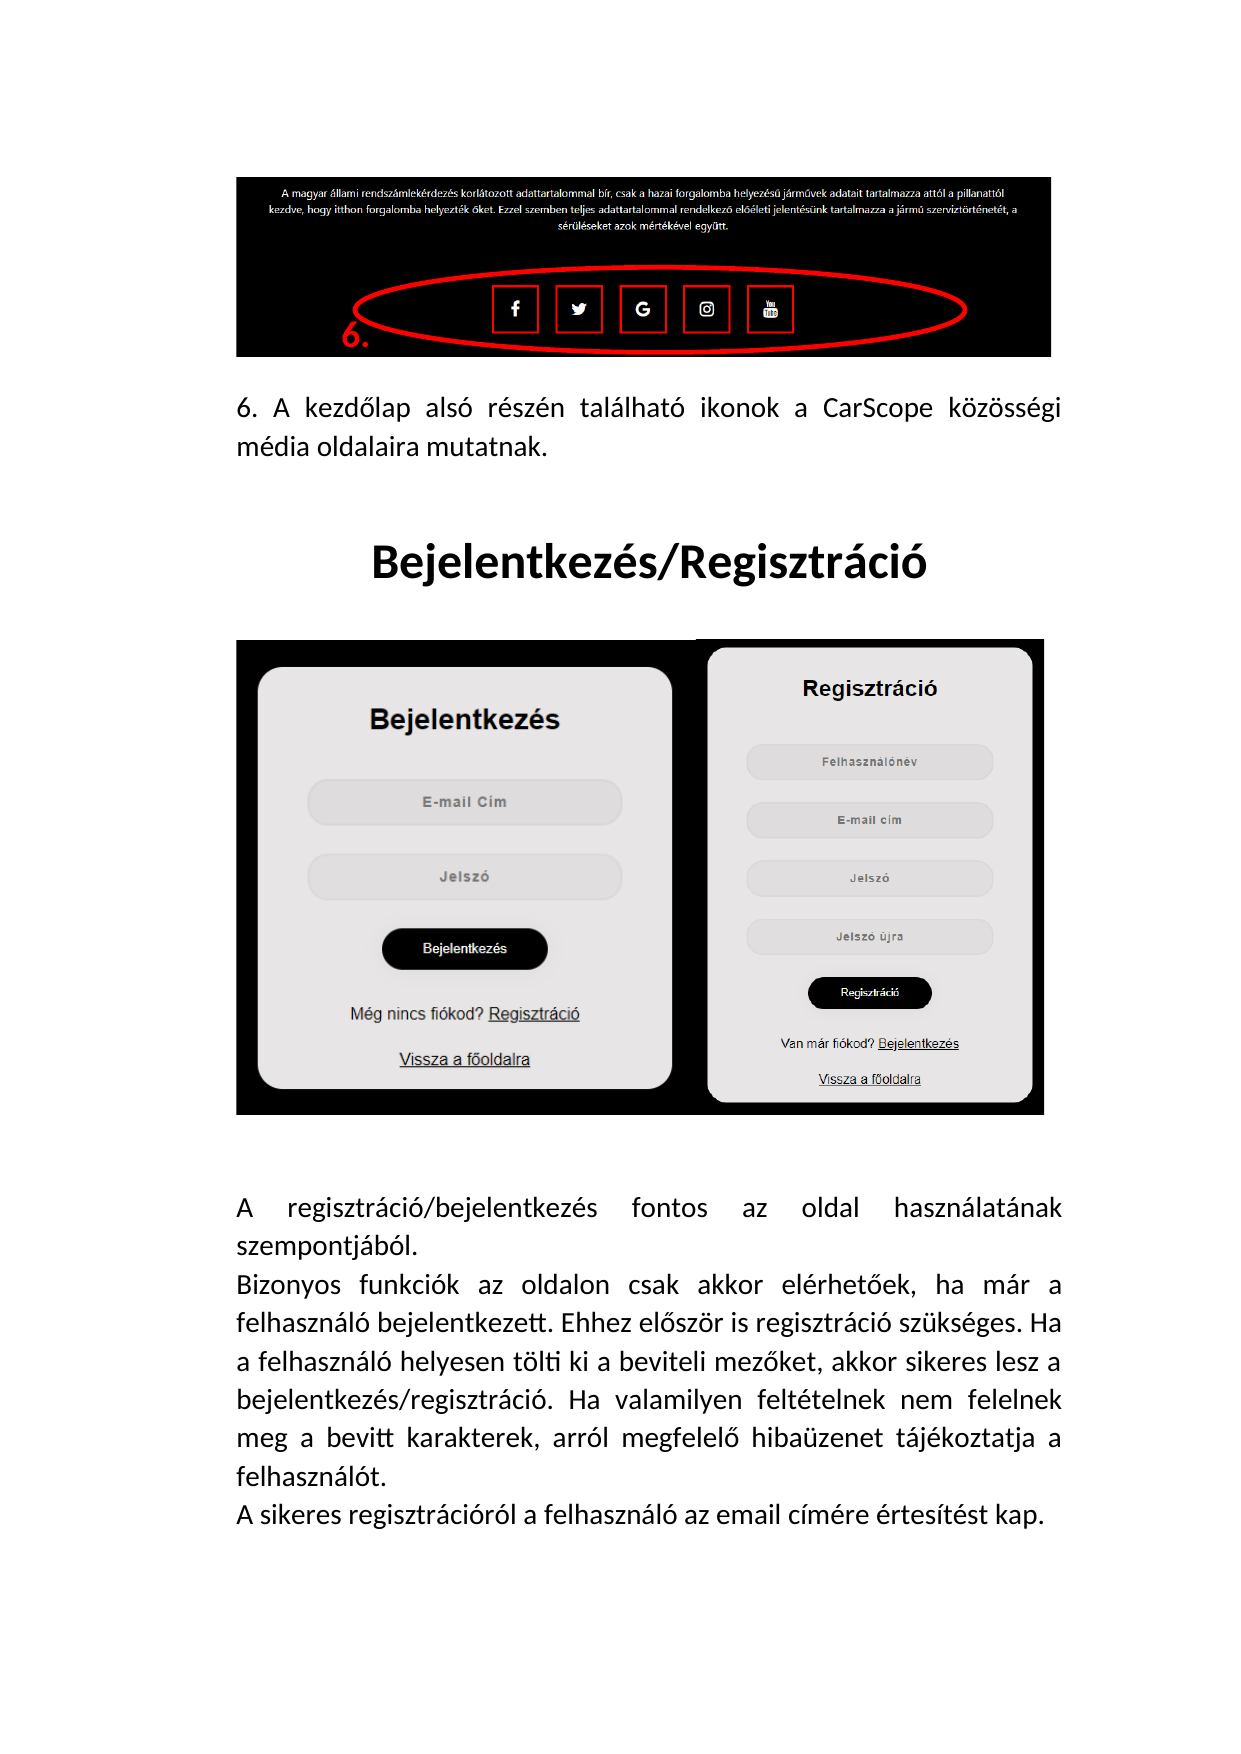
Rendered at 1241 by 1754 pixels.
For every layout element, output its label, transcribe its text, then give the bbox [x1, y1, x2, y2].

text A regisztráció/bejelentkezés fontos az oldal használatának szempontjából. Bizonyos funkciók az oldalon csak akkor elérhetőek, ha már a felhasználó bejelentkezett. Ehhez először is regisztráció szükséges. Ha a felhasználó helyesen tölti ki a beviteli mezőket, akkor sikeres lesz a bejelentkezés/regisztráció. Ha valamilyen feltételnek nem felelnek meg a bevitt karakterek, arról megfelelő hibaüzenet tájékoztatja a felhasználót. A sikeres regisztrációról a felhasználó az email címére értesítést kap. [236, 1189, 1063, 1532]
picture [236, 177, 1052, 357]
picture [236, 639, 1045, 1115]
text Bejelentkezés/Regisztráció [236, 529, 1063, 621]
